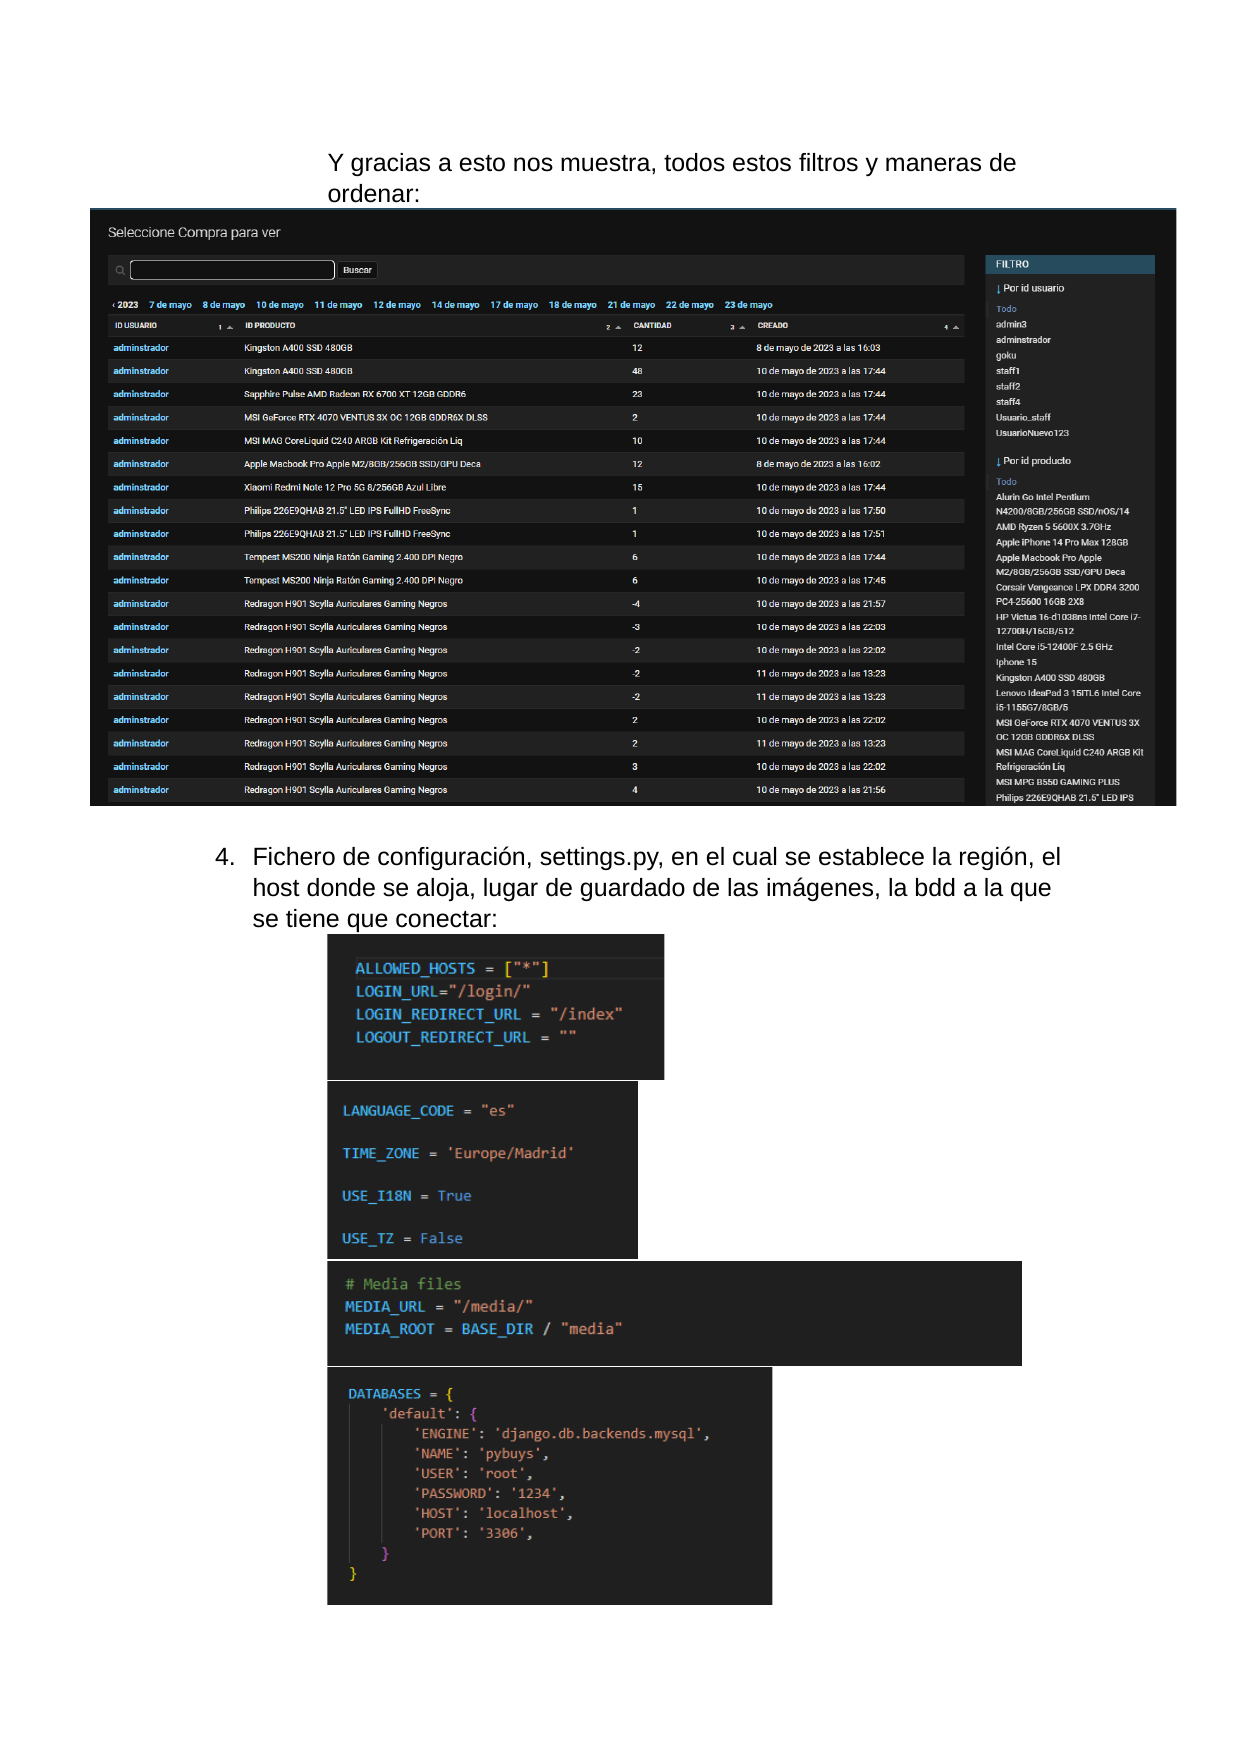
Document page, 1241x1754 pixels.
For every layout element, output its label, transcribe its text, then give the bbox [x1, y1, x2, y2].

picture [327, 1367, 773, 1605]
list Fichero de configuración, settings.py, en el cual se establece la región, el host donde se aloja, lugar de guardado de las imágenes, la bdd a la que se tiene que conectar: [215, 842, 1063, 932]
list Y gracias a esto nos muestra, todos estos filtros y maneras de ordenar: [327, 148, 1063, 207]
picture [90, 208, 1177, 806]
picture [327, 1261, 1022, 1366]
picture [327, 934, 665, 1080]
picture [327, 1081, 638, 1259]
